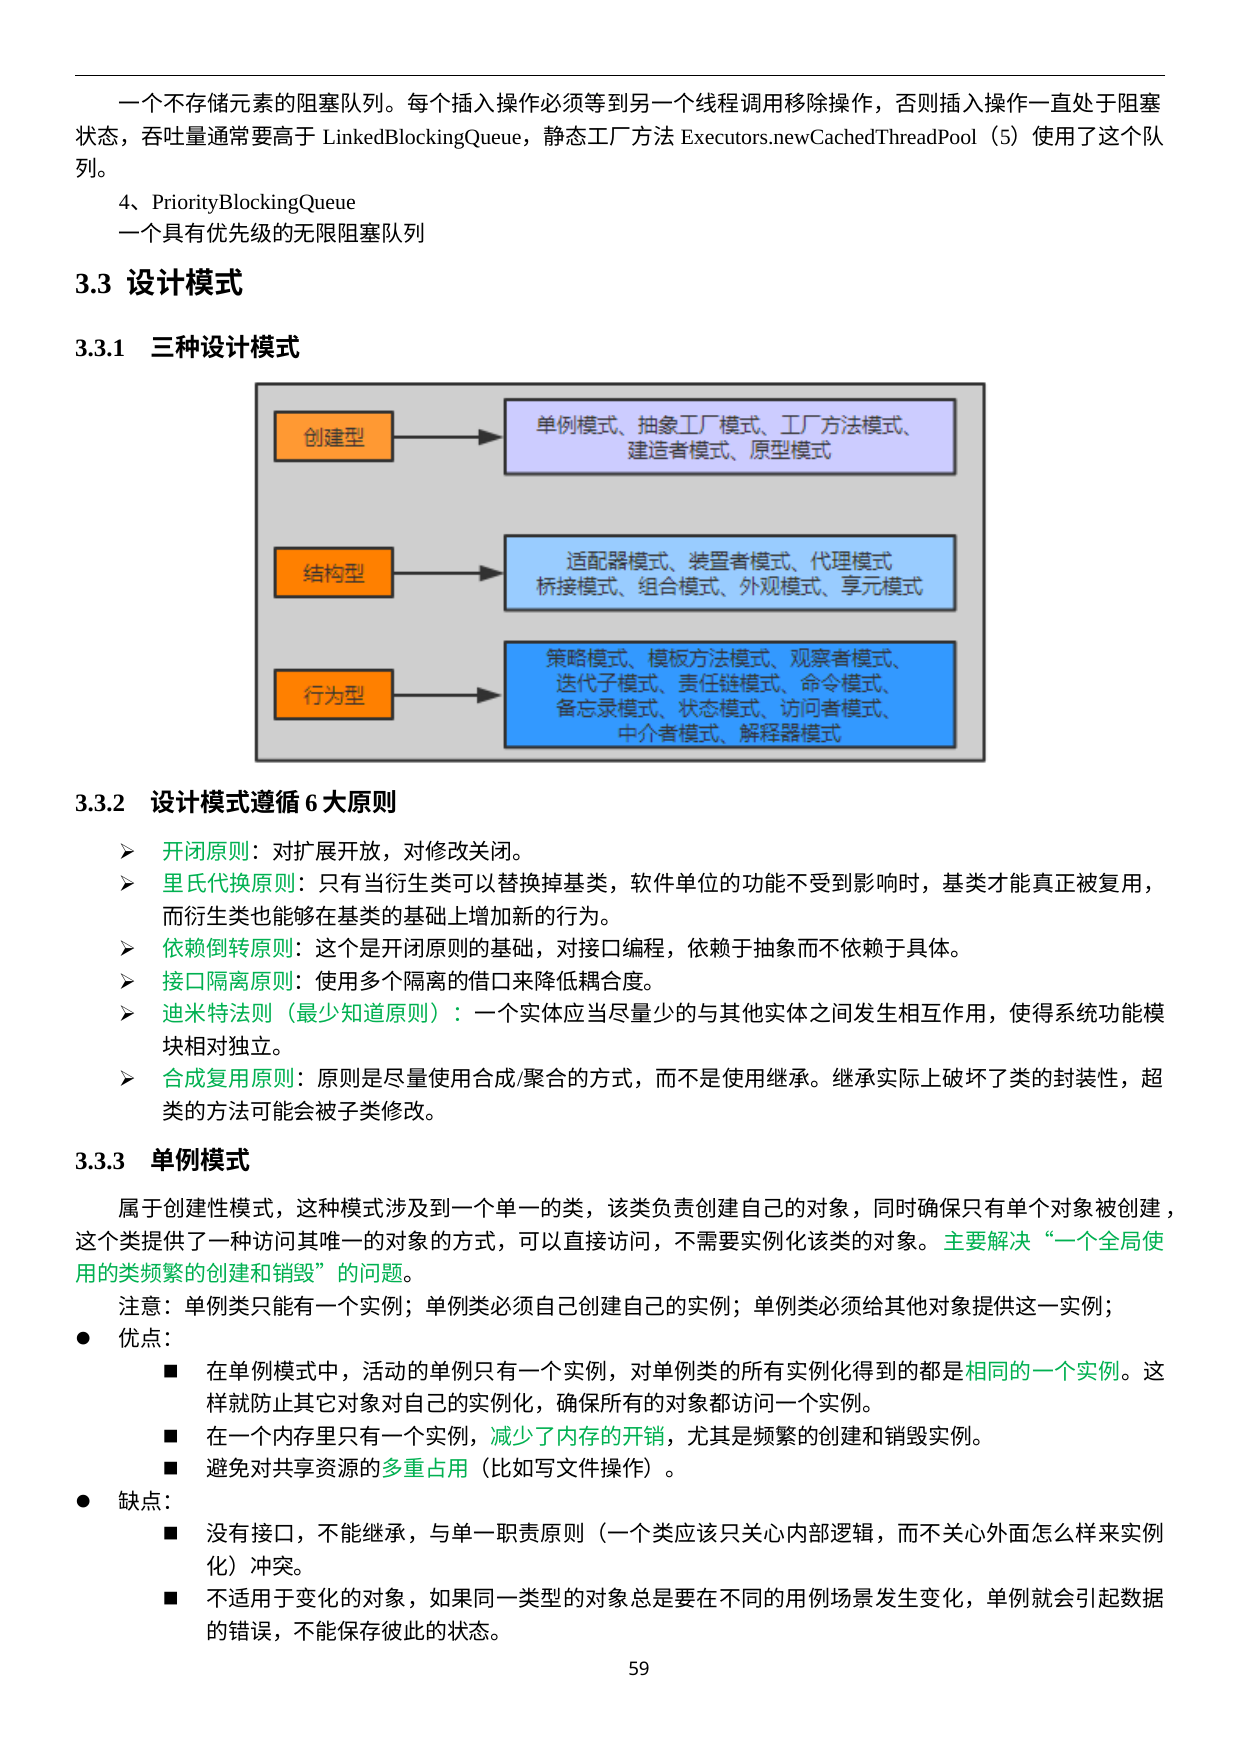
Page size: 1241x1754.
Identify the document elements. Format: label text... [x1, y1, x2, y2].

list 合成复用原则：原则是尽量使用合成/聚合的方式，而不是使用继承。继承实际上破坏了类的封装性，超类的方法可能会被子类修改。 [119, 1061, 1165, 1126]
list 在单例模式中，活动的单例只有一个实例，对单例类的所有实例化得到的都是相同的一个实例。这样就防止其它对象对自己的实例化，确保所有的对象都访问一个实例。 [162, 1353, 1165, 1418]
list 开闭原则：对扩展开放，对修改关闭。 [119, 833, 1165, 866]
subtitle 设计模式 [75, 248, 1165, 313]
picture [252, 378, 989, 766]
list 迪米特法则（最少知道原则）：一个实体应当尽量少的与其他实体之间发生相互作用，使得系统功能模块相对独立。 [119, 996, 1165, 1061]
list 避免对共享资源的多重占用（比如写文件操作）。 [162, 1451, 1165, 1483]
text 一个具有优先级的无限阻塞队列 [75, 216, 1165, 248]
list 不适用于变化的对象，如果同一类型的对象总是要在不同的用例场景发生变化，单例就会引起数据的错误，不能保存彼此的状态。 [162, 1581, 1165, 1646]
subtitle 单例模式 [75, 1126, 1165, 1191]
text 一个不存储元素的阻塞队列。每个插入操作必须等到另一个线程调用移除操作，否则插入操作一直处于阻塞状态，吞吐量通常要高于LinkedBlockingQueue，静态工厂方法Executors.newCachedThreadPool（5）使用了这个队列。 [75, 86, 1165, 183]
list 里氏代换原则：只有当衍生类可以替换掉基类，软件单位的功能不受到影响时，基类才能真正被复用，而衍生类也能够在基类的基础上增加新的行为。 [119, 866, 1165, 931]
list 没有接口，不能继承，与单一职责原则（一个类应该只关心内部逻辑，而不关心外面怎么样来实例化）冲突。 [162, 1516, 1165, 1581]
subtitle 三种设计模式 [75, 313, 1165, 378]
text 4、PriorityBlockingQueue [75, 183, 1165, 216]
list 在一个内存里只有一个实例，减少了内存的开销，尤其是频繁的创建和销毁实例。 [162, 1418, 1165, 1451]
list 优点： [75, 1321, 1165, 1353]
list 依赖倒转原则：这个是开闭原则的基础，对接口编程，依赖于抽象而不依赖于具体。 [119, 931, 1165, 963]
list 缺点： [75, 1483, 1165, 1516]
subtitle 设计模式遵循6大原则 [75, 768, 1165, 833]
text 注意：单例类只能有一个实例；单例类必须自己创建自己的实例；单例类必须给其他对象提供这一实例； [75, 1288, 1165, 1321]
text 属于创建性模式，这种模式涉及到一个单一的类，该类负责创建自己的对象，同时确保只有单个对象被创建，这个类提供了一种访问其唯一的对象的方式，可以直接访问，不需要实例化该类的对象。主要解决“一个全局使用的类频繁的创建和销毁”的问题。 [75, 1191, 1165, 1288]
list 接口隔离原则：使用多个隔离的借口来降低耦合度。 [119, 963, 1165, 996]
